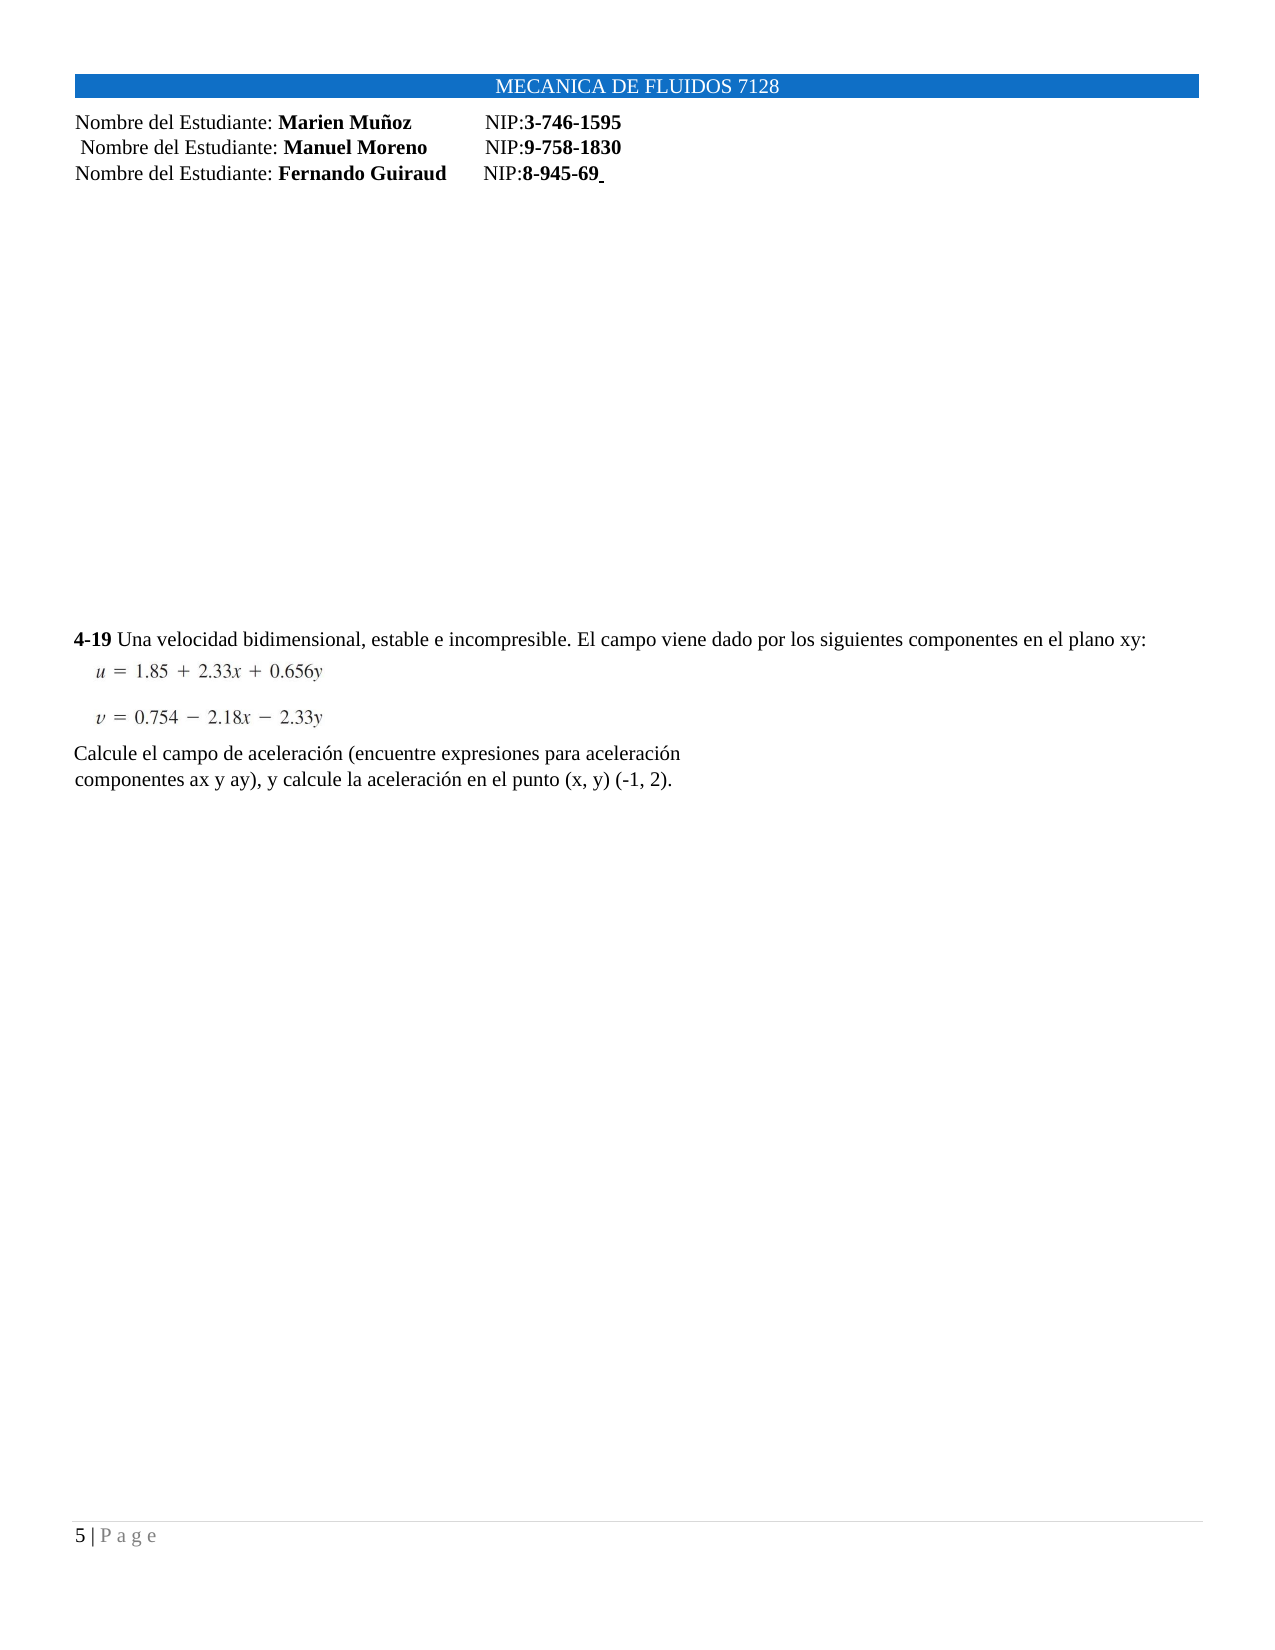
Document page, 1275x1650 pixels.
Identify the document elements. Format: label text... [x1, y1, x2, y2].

text Calcule el campo de aceleración (encuentre expresiones para aceleración componentes ax y ay), y calcule la aceleración en el punto (x, y) (-1, 2). [73, 741, 693, 791]
text 4-19 Una velocidad bidimensional, estable e incompresible. El campo viene dado por los siguientes componentes en el plano xy: [73, 627, 1201, 651]
